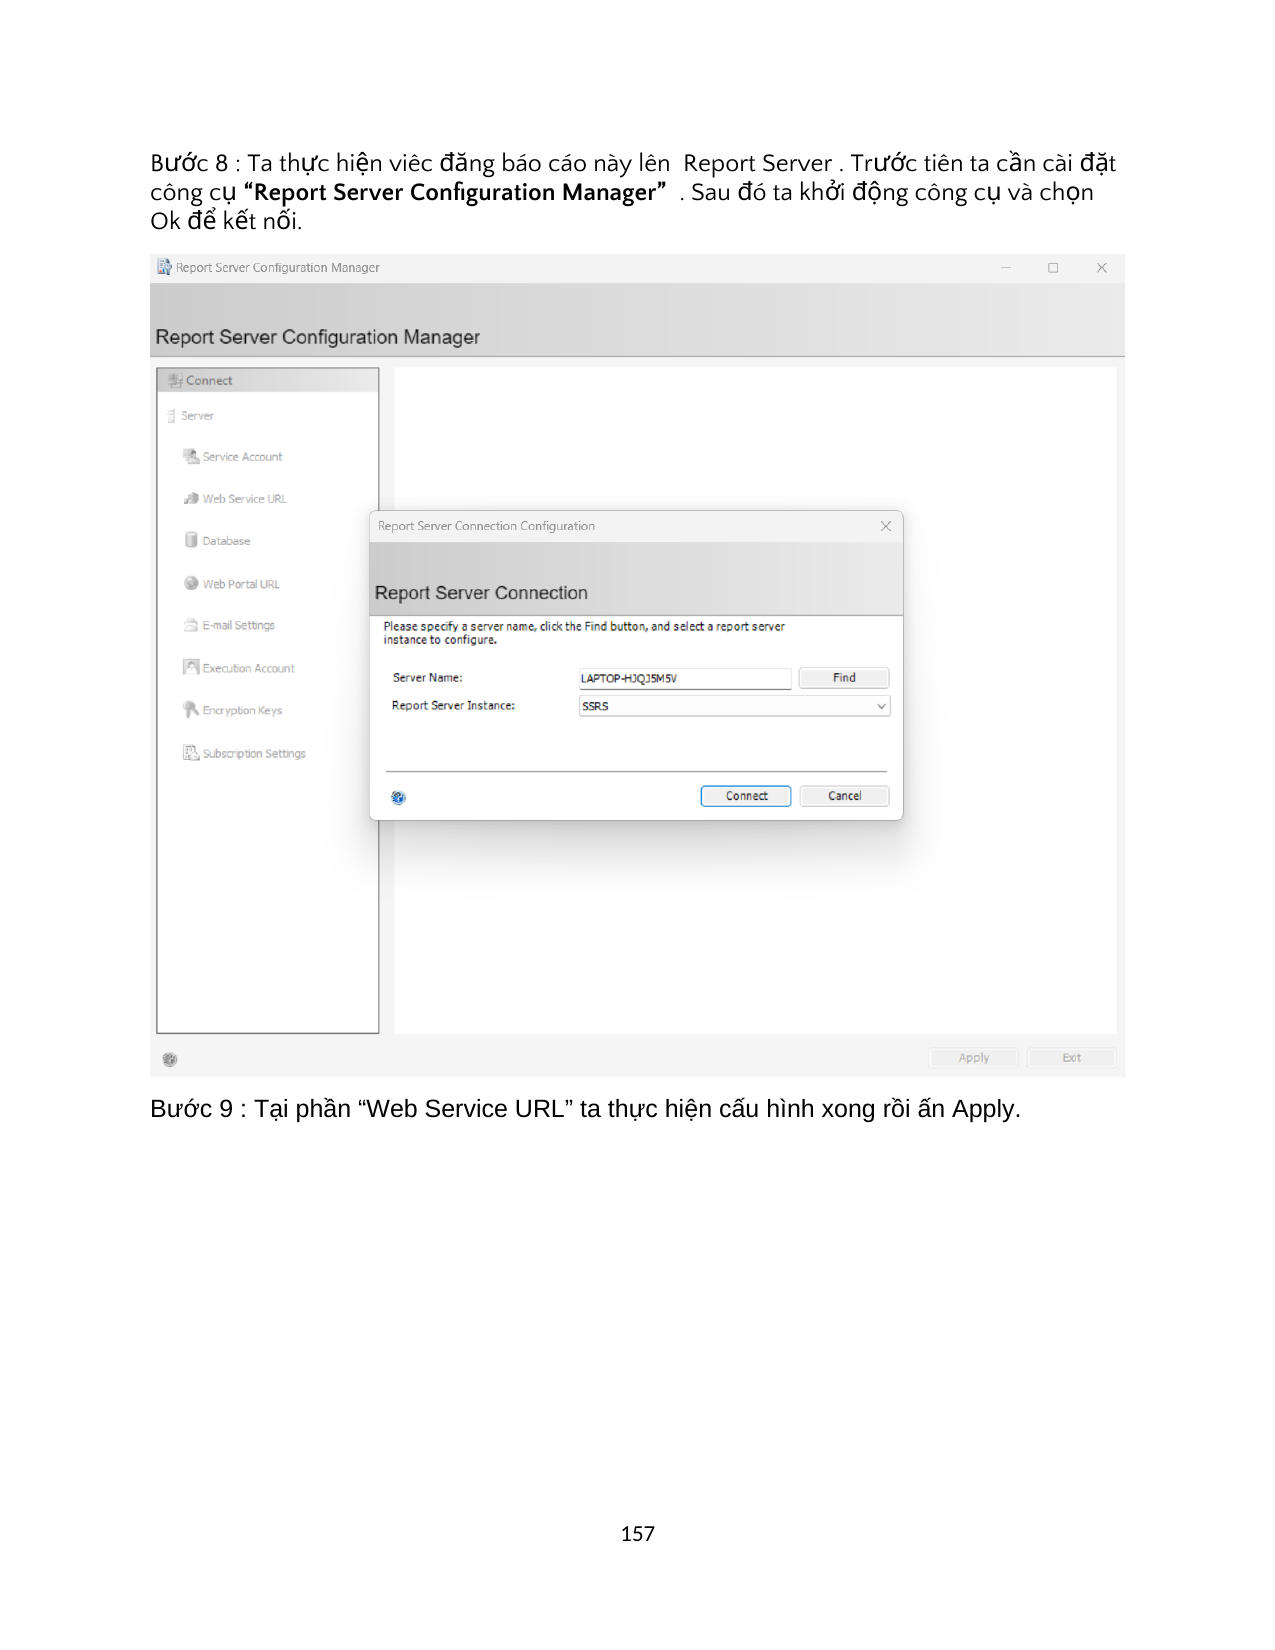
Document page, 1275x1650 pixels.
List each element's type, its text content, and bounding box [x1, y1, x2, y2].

text Bước 8 : Ta thực hiện viêc đăng báo cáo này lên Report Server . Trước tiên ta cần cài đặt công cụ “Report Server Configuration Manager” . Sau đó ta khởi động công cụ và chọn Ok để kết nối. [150, 150, 1125, 236]
picture [150, 254, 1125, 1077]
